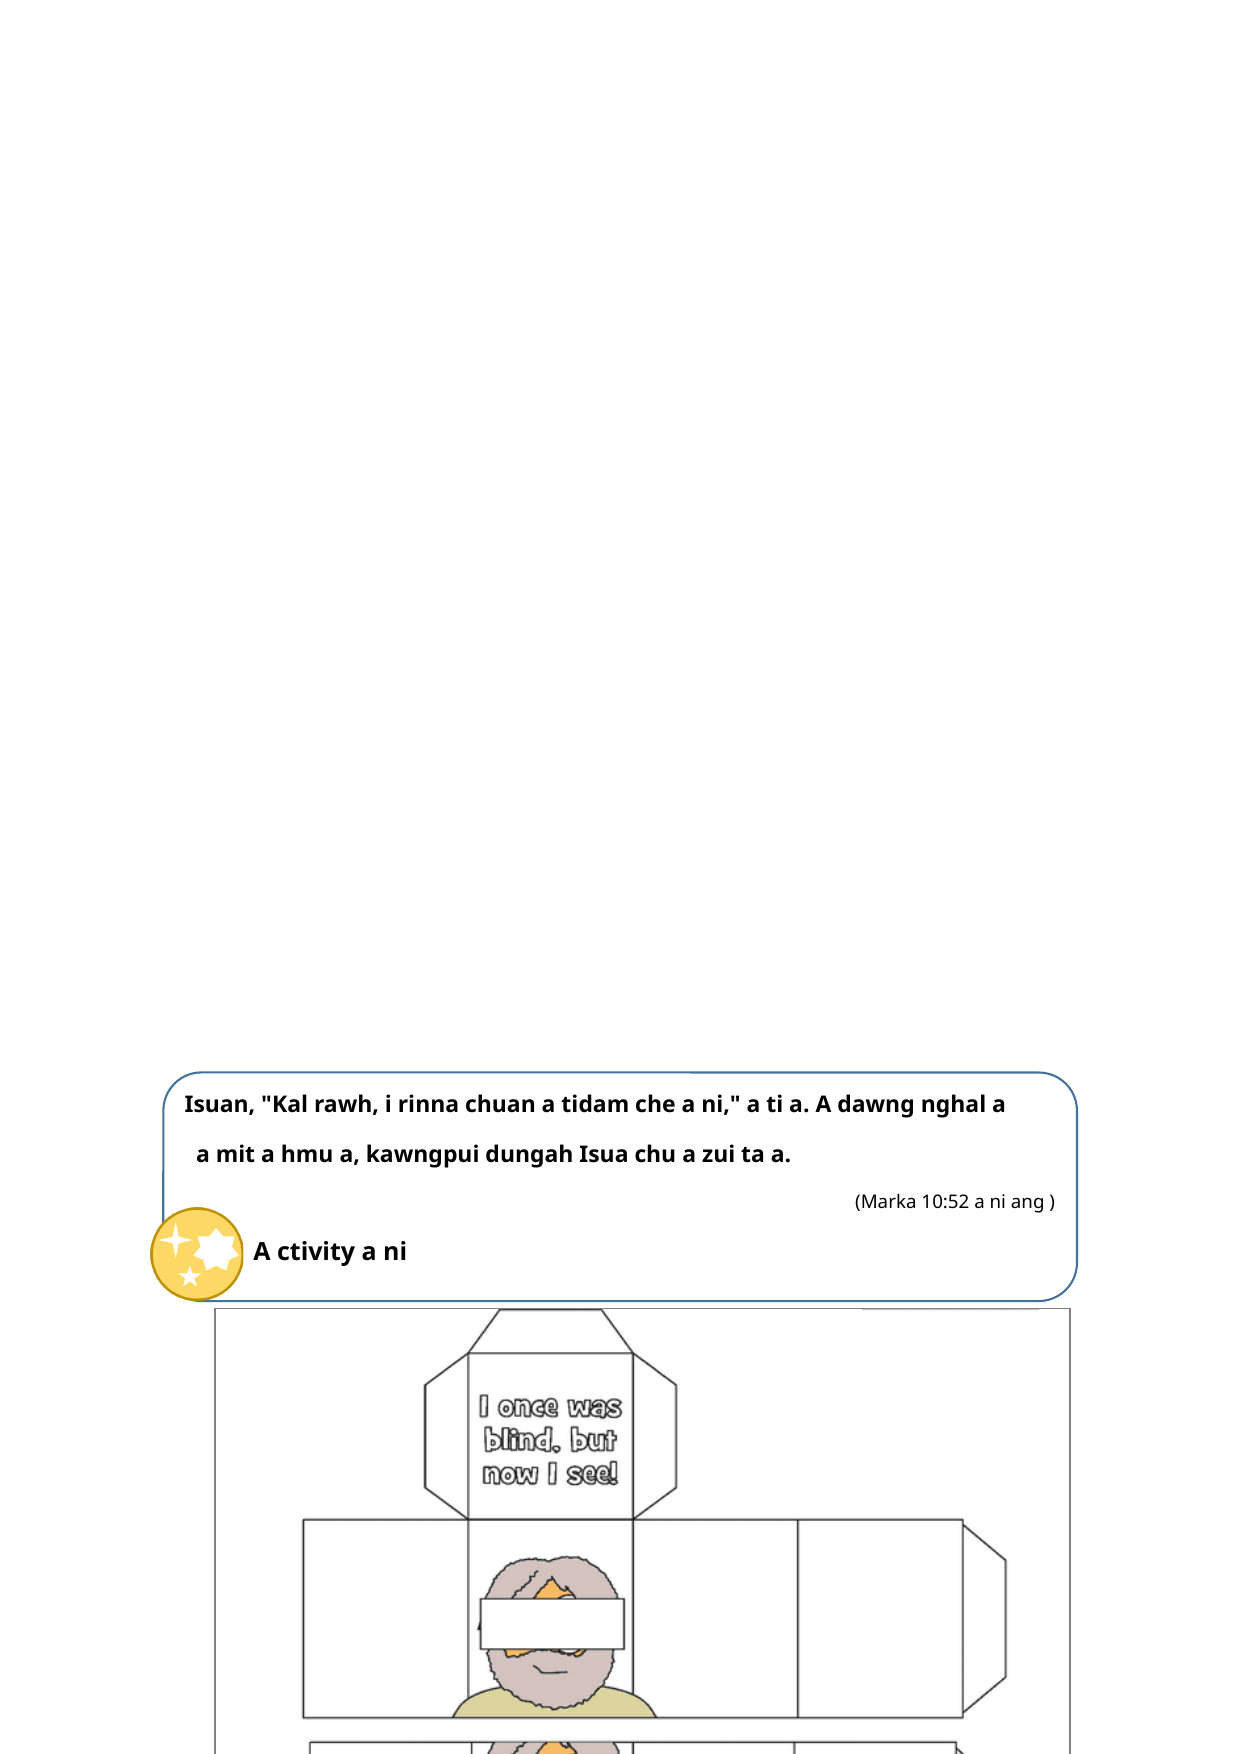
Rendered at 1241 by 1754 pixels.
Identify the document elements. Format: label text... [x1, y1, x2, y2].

text (Marka 10:52 a ni ang ) [150, 1188, 1090, 1214]
text A ctivity a ni [244, 1233, 1090, 1267]
text Isuan, "Kal rawh, i rinna chuan a tidam che a ni," a ti a. A dawng nghal a [150, 1088, 1090, 1119]
text a mit a hmu a, kawngpui dungah Isua chu a zui ta a. [150, 1138, 1090, 1169]
picture [150, 1207, 244, 1301]
picture [216, 1309, 1069, 1754]
